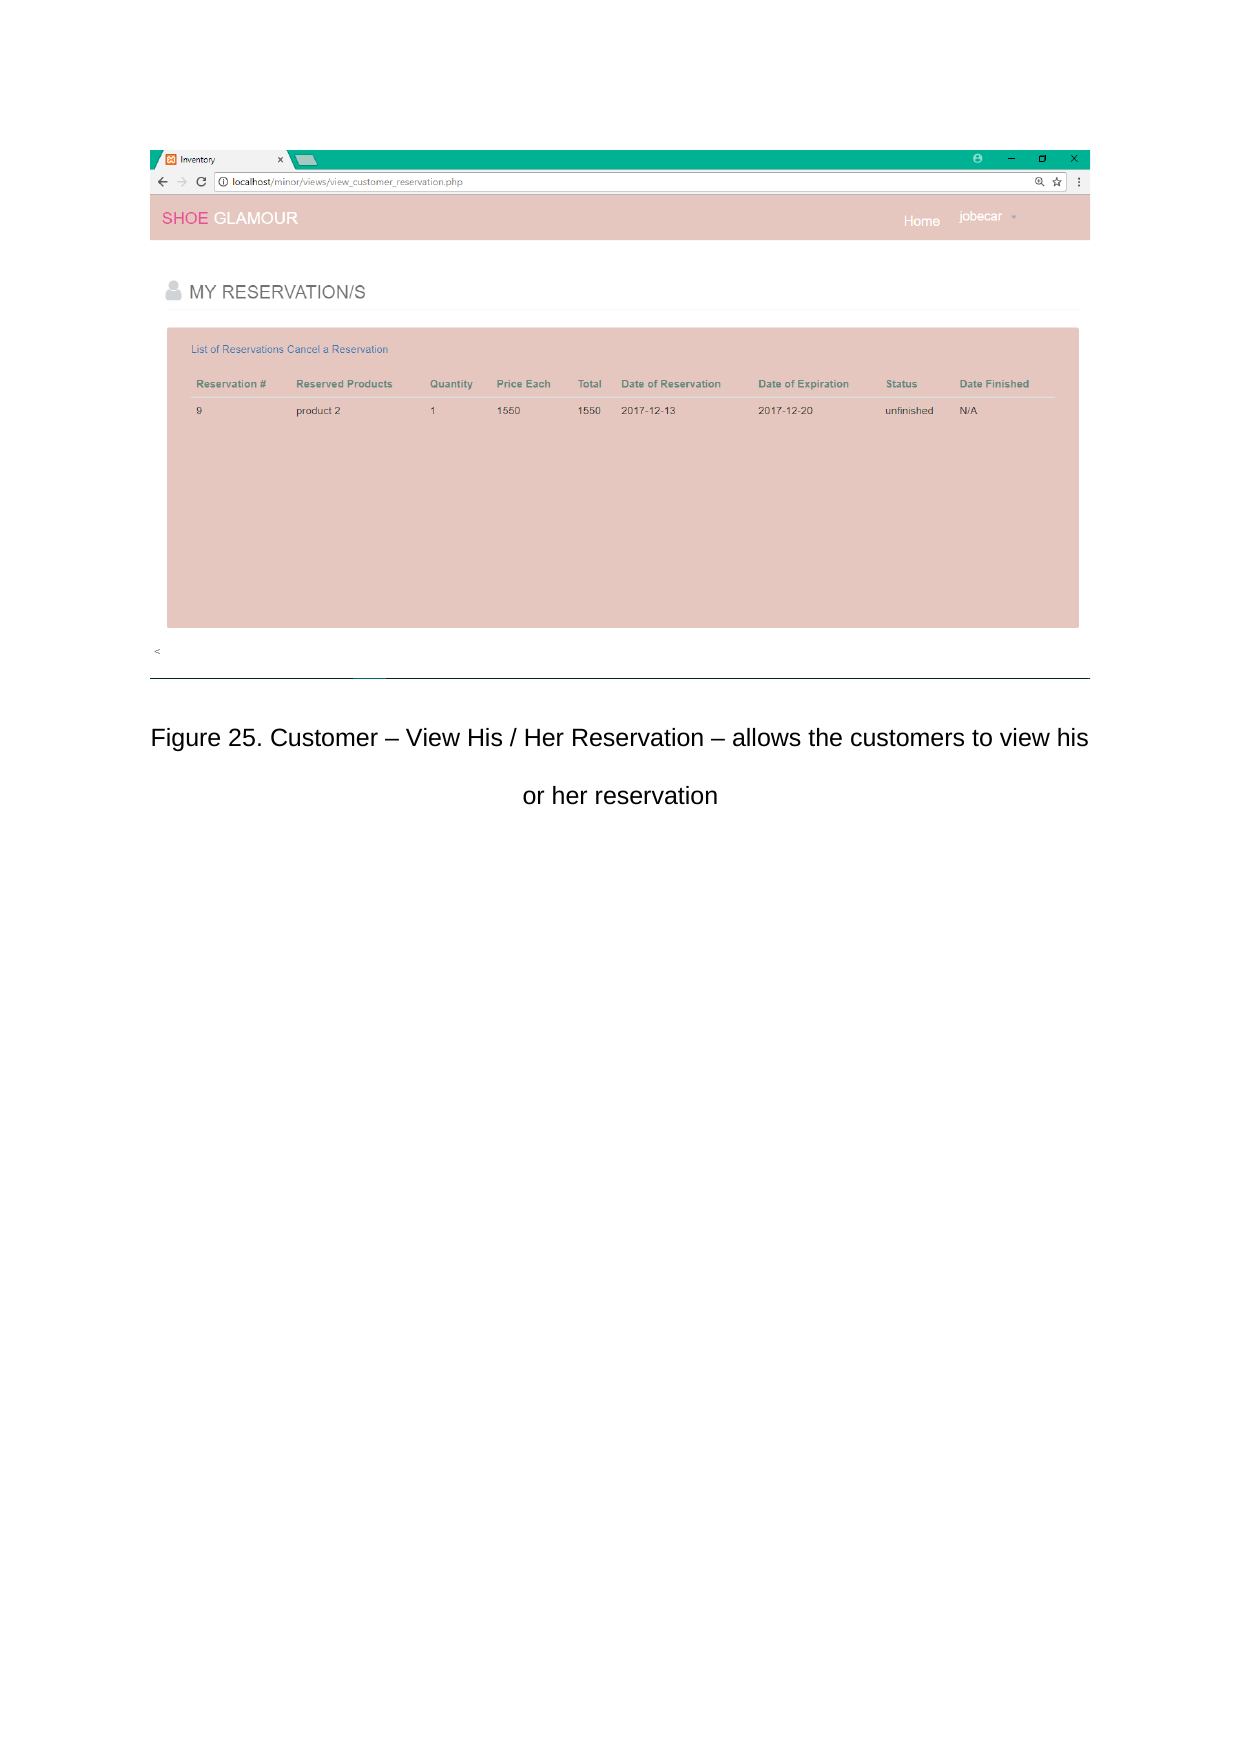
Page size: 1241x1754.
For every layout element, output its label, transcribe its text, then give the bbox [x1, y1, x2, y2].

text Figure 25. Customer – View His / Her Reservation – allows the customers to view his or her reservation [150, 723, 1090, 809]
picture [150, 150, 1091, 679]
